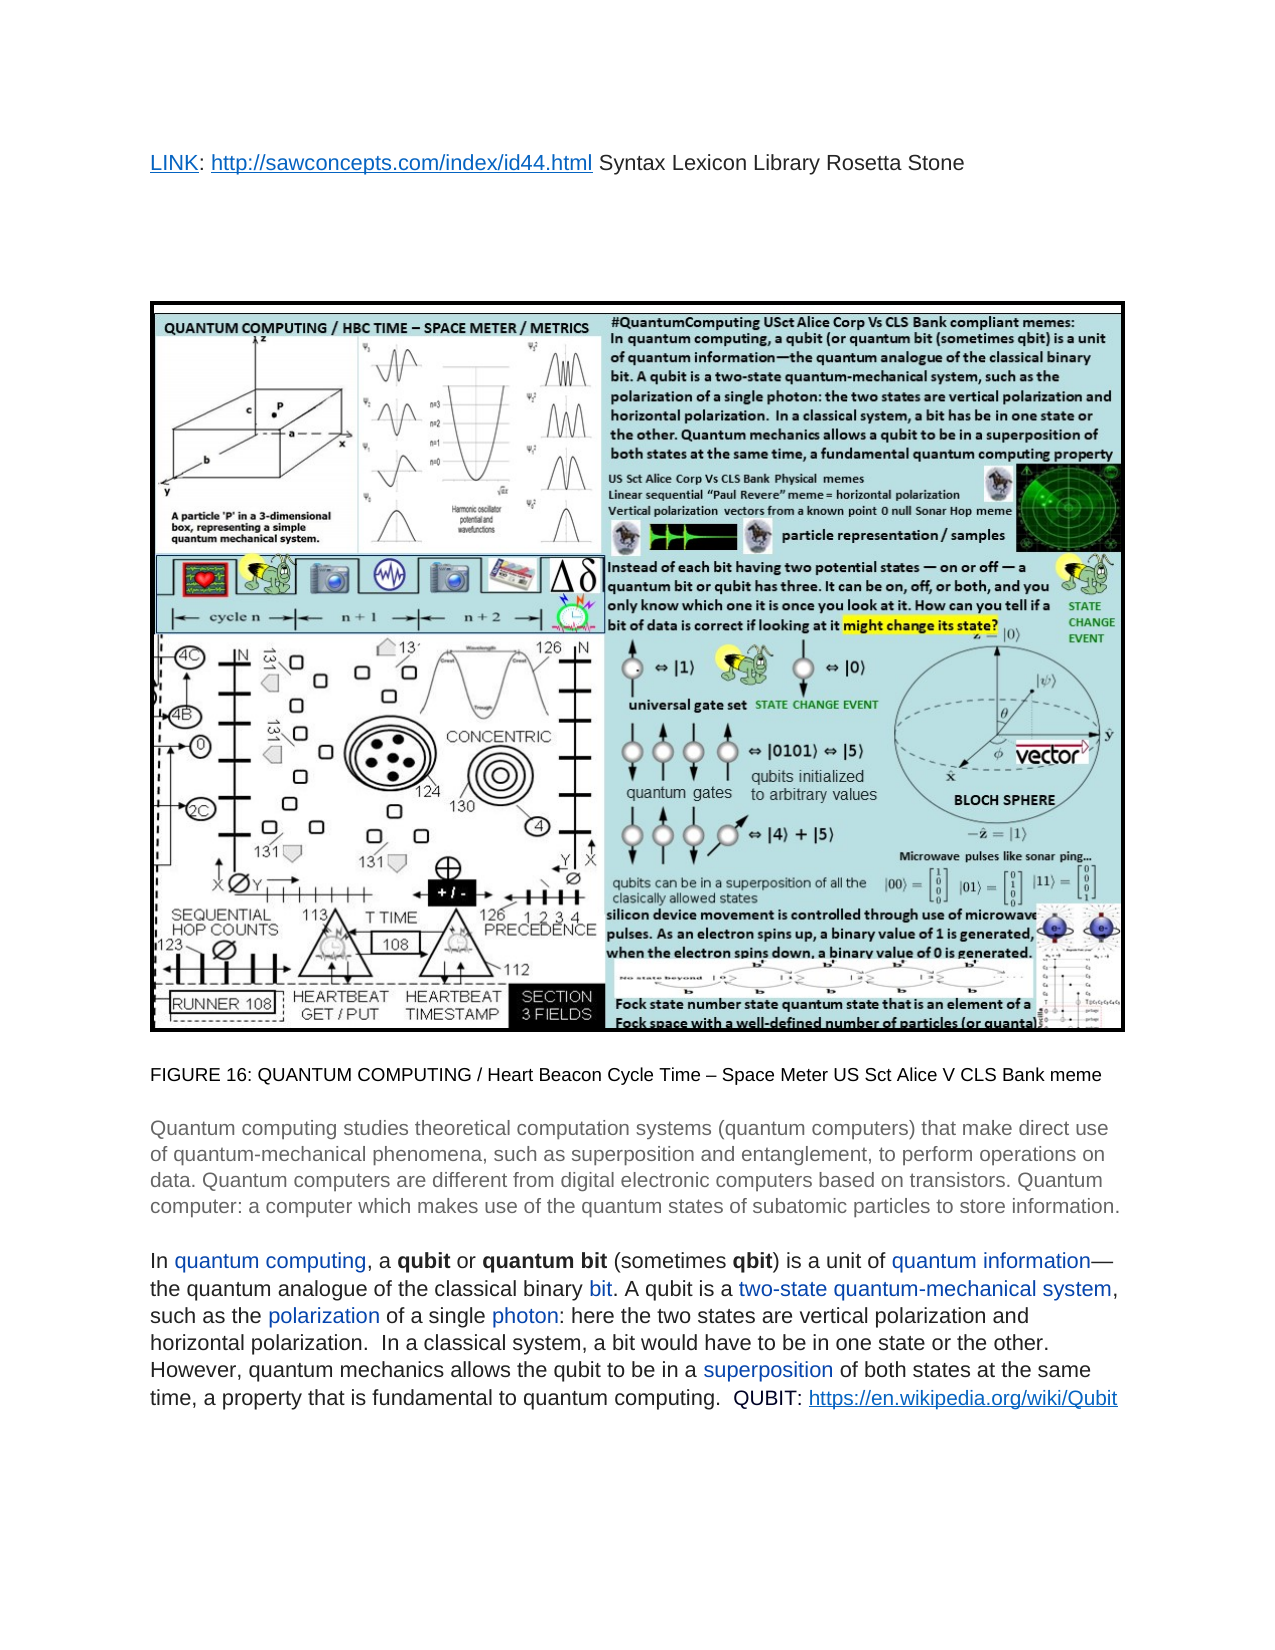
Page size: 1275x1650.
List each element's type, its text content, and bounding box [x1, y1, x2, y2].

text LINK: http://sawconcepts.com/index/id44.html Syntax Lexicon Library Rosetta Stone [150, 150, 1125, 175]
text Quantum computing studies theoretical computation systems (quantum computers) that make direct use of quantum-mechanical phenomena, such as superposition and entanglement, to perform operations on data. Quantum computers are different from digital electronic computers based on transistors. Quantum computer: a computer which makes use of the quantum states of subatomic particles to store information. [150, 1116, 1125, 1217]
picture [154, 305, 1121, 1028]
text In quantum computing, a qubit or quantum bit (sometimes qbit) is a unit of quantum information—the quantum analogue of the classical binary bit. A qubit is a two-state quantum-mechanical system, such as the polarization of a single photon: here the two states are vertical polarization and horizontal polarization. In a classical system, a bit would have to be in one state or the other. However, quantum mechanics allows the qubit to be in a superposition of both states at the same time, a property that is fundamental to quantum computing. QUBIT: https://en.wikipedia.org/wiki/Qubit [150, 1248, 1125, 1409]
text FIGURE 16: QUANTUM COMPUTING / Heart Beacon Cycle Time – Space Meter US Sct Alice V CLS Bank meme [150, 1063, 1125, 1085]
